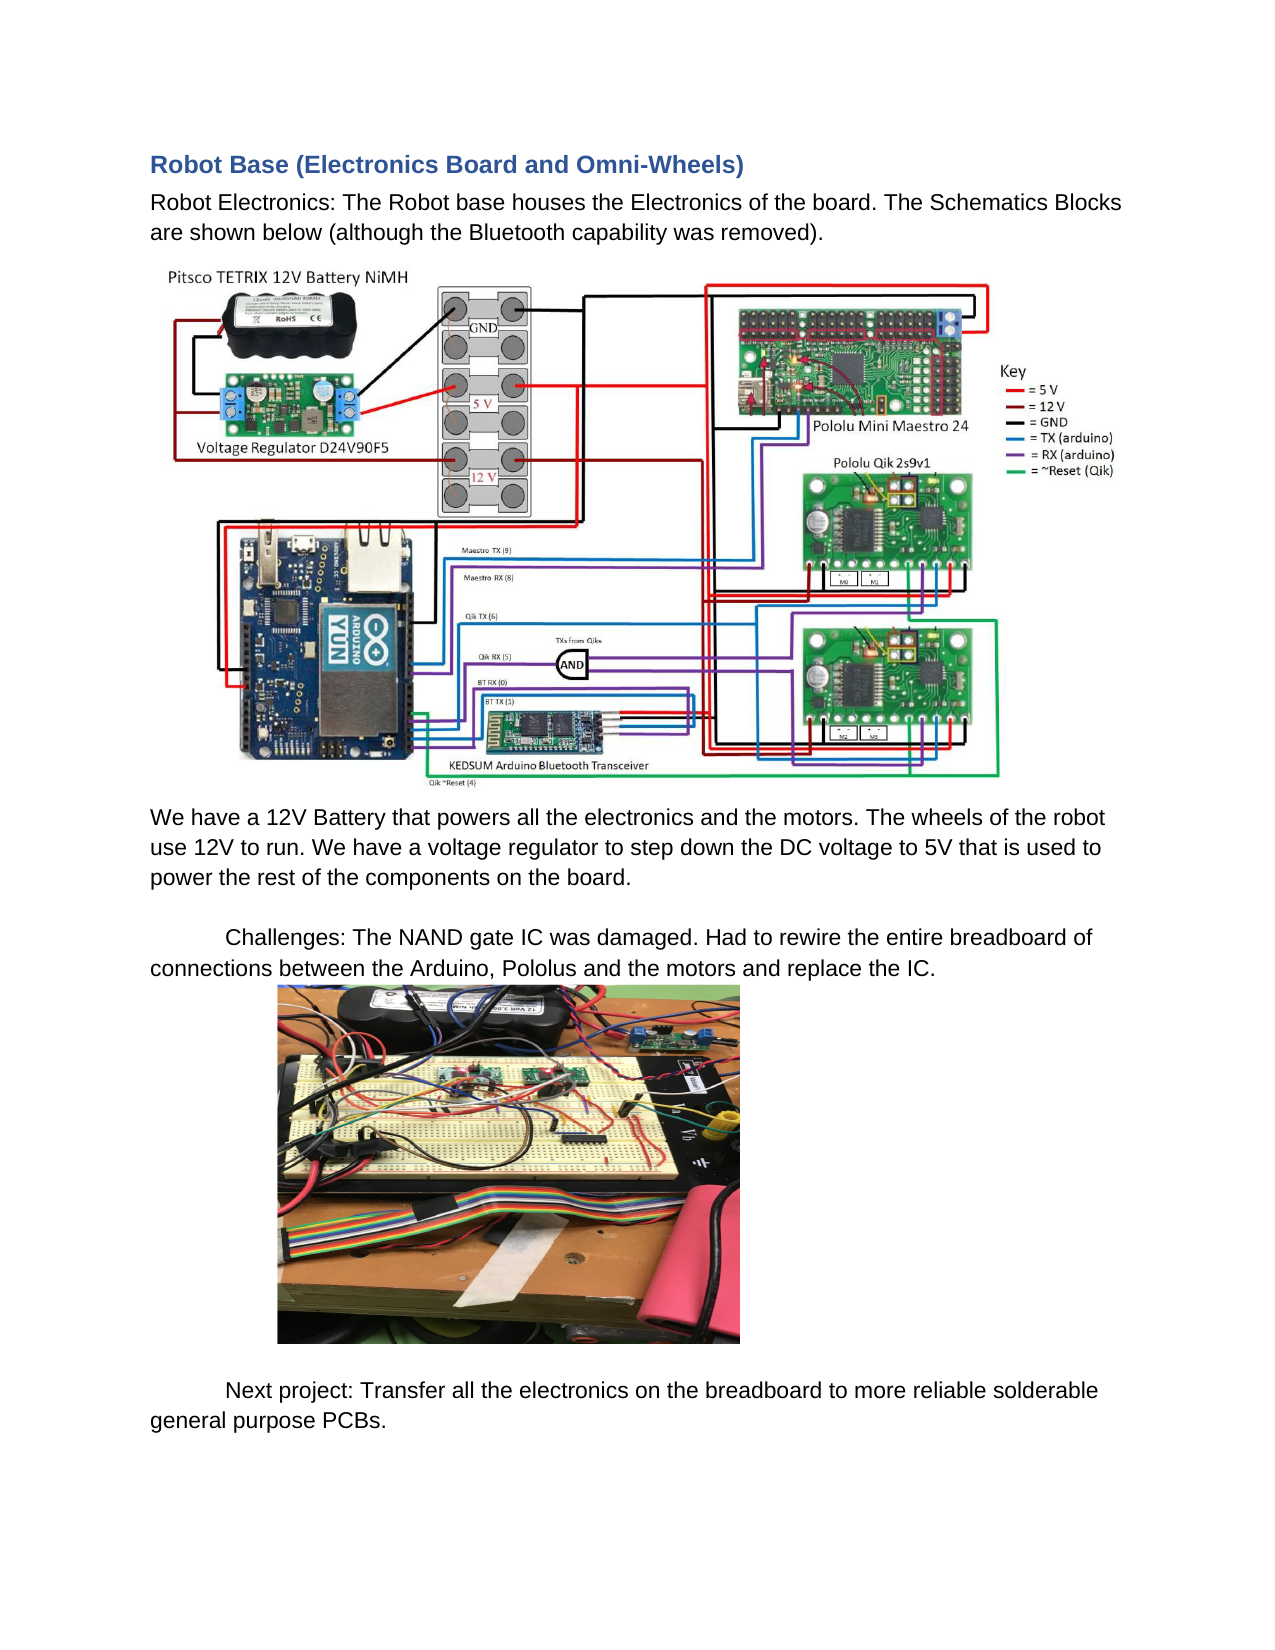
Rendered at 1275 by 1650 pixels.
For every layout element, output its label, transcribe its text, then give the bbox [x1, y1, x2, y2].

picture [278, 985, 740, 1344]
text Challenges: The NAND gate IC was damaged. Had to rewire the entire breadboard of connections between the Arduino, Pololus and the motors and replace the IC. [150, 924, 1125, 981]
text Robot Electronics: The Robot base houses the Electronics of the board. The Schematics Blocks are shown below (although the Bluetooth capability was removed). [150, 189, 1125, 246]
text Robot Base (Electronics Board and Omni-Wheels) [150, 150, 1125, 179]
text Next project: Transfer all the electronics on the breadboard to more reliable solderable general purpose PCBs. [150, 1377, 1125, 1434]
text We have a 12V Battery that powers all the electronics and the motors. The wheels of the robot use 12V to run. We have a voltage regulator to step down the DC voltage to 5V that is used to power the rest of the components on the board. [150, 803, 1125, 890]
picture [150, 249, 1125, 800]
